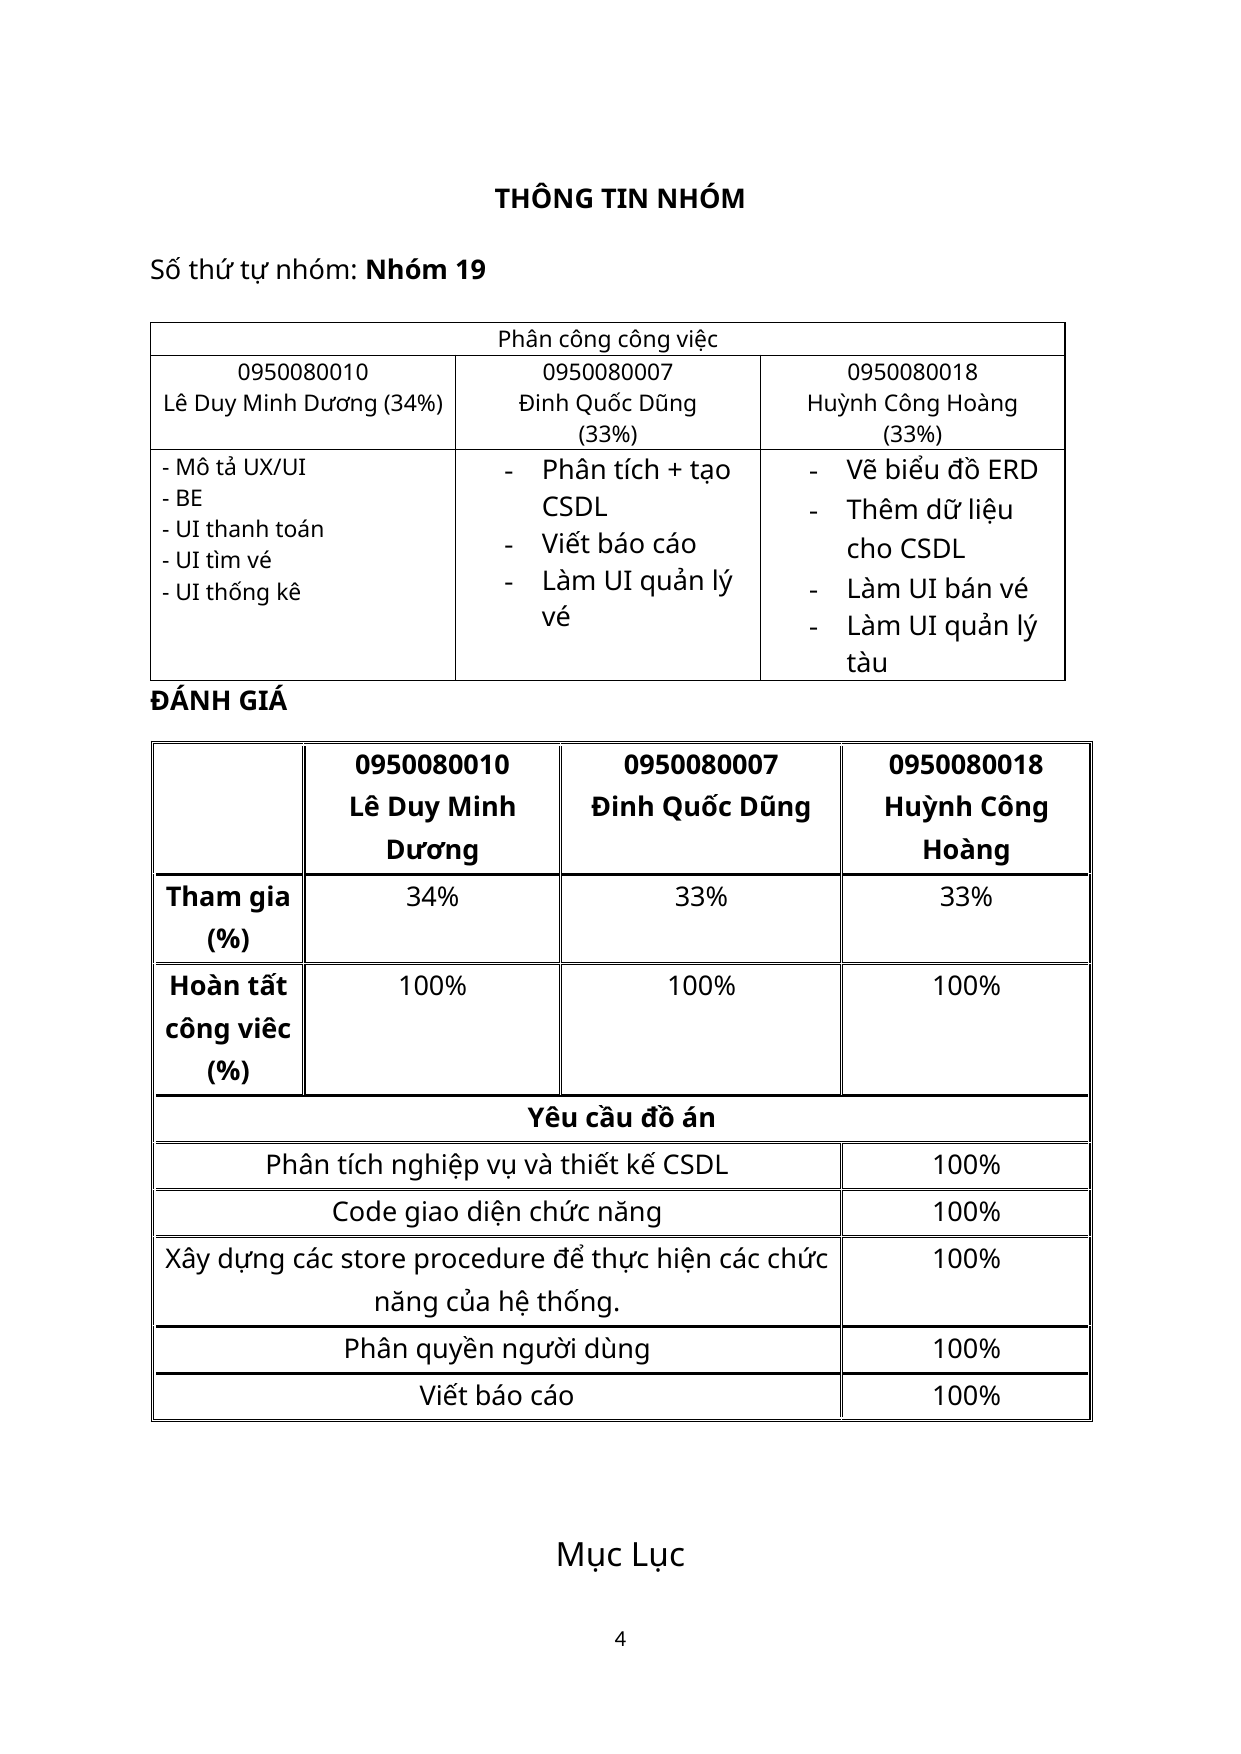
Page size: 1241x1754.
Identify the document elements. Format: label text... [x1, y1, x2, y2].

table_cell Phân quyền người dùng [152, 1325, 840, 1372]
table_cell Viết báo cáo [154, 1372, 842, 1419]
table_cell 0950080010 Lê Duy Minh Dương (34%) [151, 356, 455, 449]
table_header 0950080018 Huỳnh Công Hoàng [842, 744, 1089, 872]
table_header [152, 742, 304, 872]
table_cell Hoàn tất công viêc (%) [154, 962, 302, 1094]
table_cell 0950080018 Huỳnh Công Hoàng (33%) [761, 356, 1064, 449]
table_cell Yêu cầu đồ án [154, 1094, 1089, 1141]
table_cell Code giao diện chức năng [154, 1188, 840, 1235]
table_cell 100% [843, 1235, 1090, 1324]
table_cell 33% [843, 873, 1091, 962]
table_cell 0950080007 Đinh Quốc Dũng (33%) [456, 356, 760, 449]
table_cell 100% [306, 965, 559, 1094]
table_header Phân công công việc [151, 323, 1064, 354]
table_header 0950080010 Lê Duy Minh Dương [304, 744, 561, 872]
table_cell Tham gia (%) [152, 873, 302, 962]
table_cell Phân tích + tạo CSDL Viết báo cáo Làm UI quản lý vé [456, 450, 760, 680]
text ĐÁNH GIÁ [150, 681, 1090, 718]
table_cell 34% [306, 876, 559, 962]
table_header 0950080007 Đinh Quốc Dũng [561, 744, 842, 872]
text Số thứ tự nhóm: Nhóm 19 [150, 251, 1090, 288]
text THÔNG TIN NHÓM [150, 179, 1090, 216]
table_cell 100% [562, 965, 840, 1094]
table_cell Xây dựng các store procedure để thực hiện các chức năng của hệ thống. [154, 1235, 840, 1324]
table_cell 100% [843, 962, 1090, 1094]
table_cell 100% [843, 1325, 1091, 1372]
table_cell 33% [562, 876, 840, 962]
table_cell 100% [842, 1372, 1089, 1419]
table_cell - Mô tả UX/UI - BE - UI thanh toán - UI tìm vé - UI thống kê [151, 450, 455, 680]
table_cell Phân tích nghiệp vụ và thiết kế CSDL [154, 1141, 840, 1188]
table_cell 100% [842, 1141, 1091, 1188]
table_cell Vẽ biểu đồ ERD Thêm dữ liệu cho CSDL Làm UI bán vé Làm UI quản lý tàu [761, 450, 1064, 680]
table_cell 100% [843, 1188, 1090, 1235]
